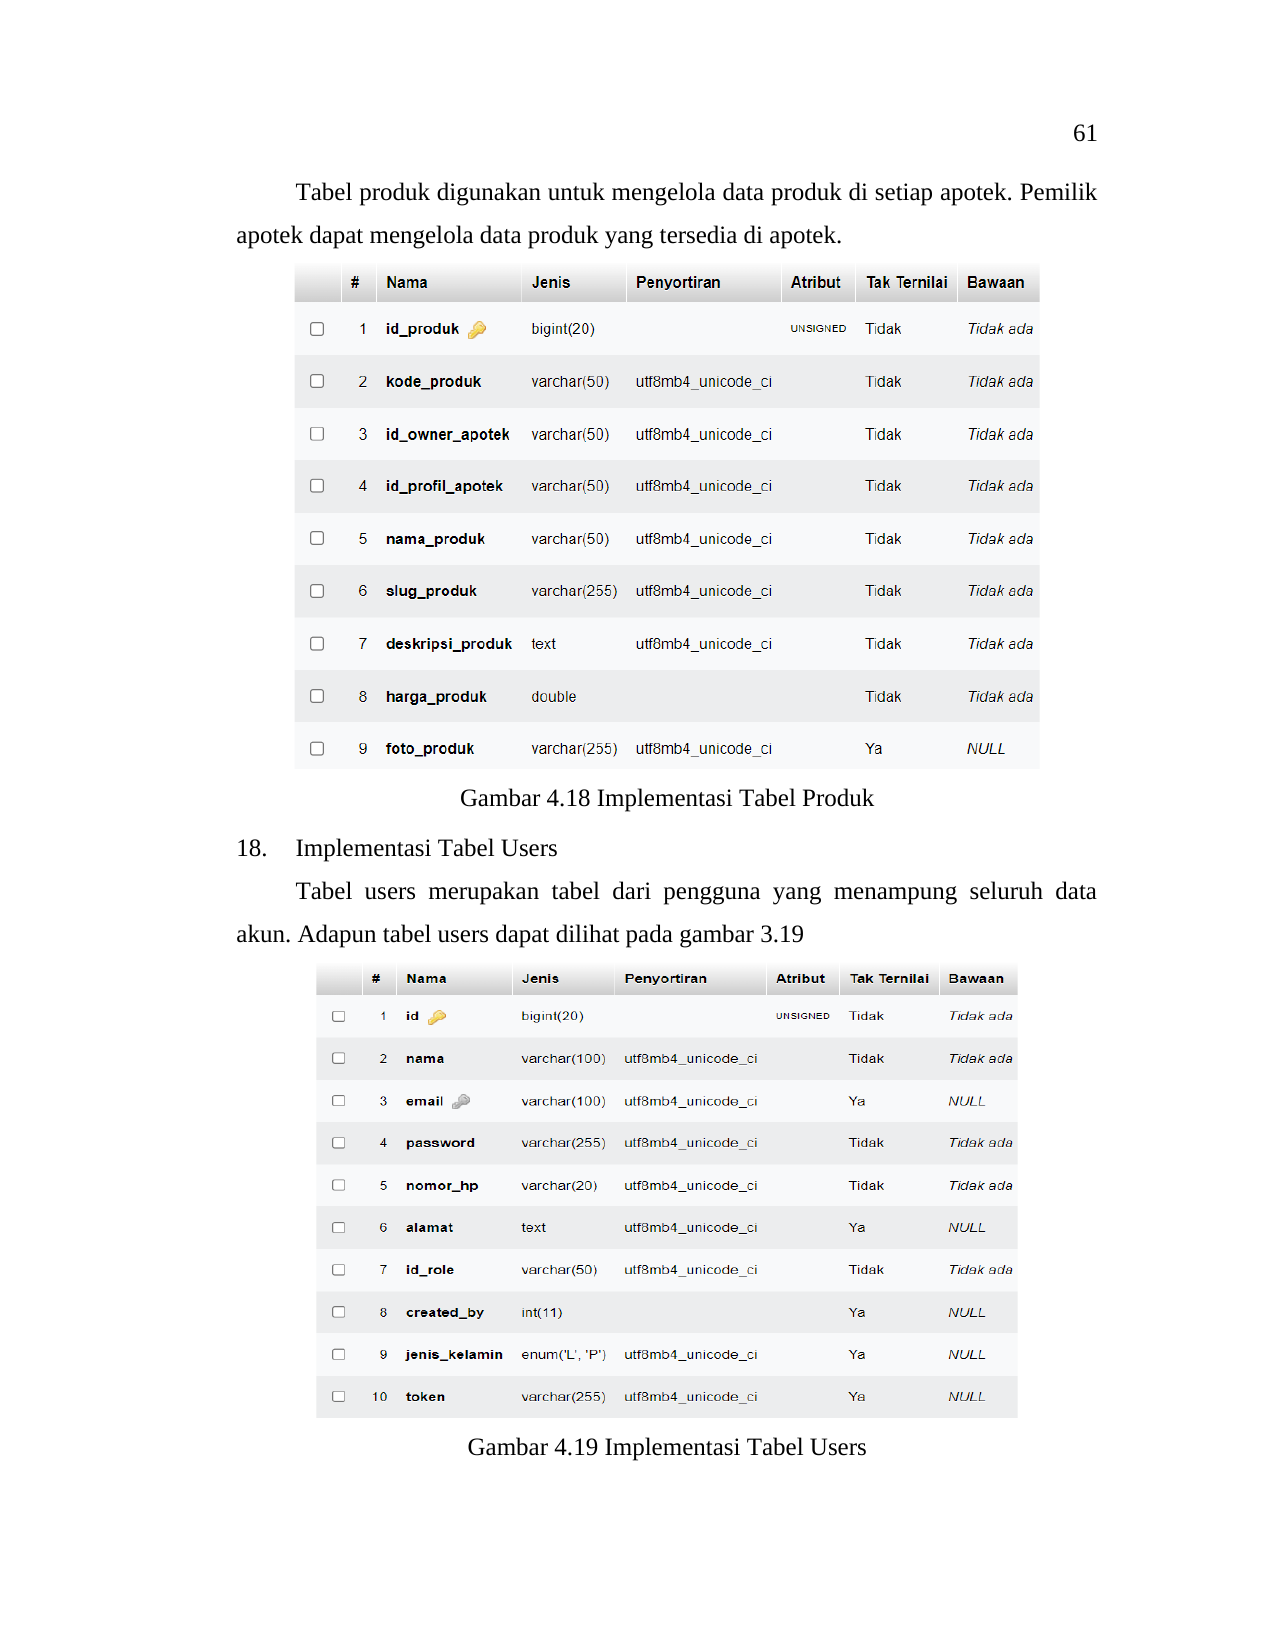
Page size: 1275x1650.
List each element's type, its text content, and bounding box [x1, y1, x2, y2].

text Tabel users merupakan tabel dari pengguna yang menampung seluruh data akun. Adapun tabel users dapat dilihat pada gambar 3.19 [236, 876, 1098, 948]
text Gambar 4.18 Implementasi Tabel Produk [236, 783, 1098, 812]
list Implementasi Tabel Users [236, 833, 1098, 861]
text Tabel produk digunakan untuk mengelola data produk di setiap apotek. Pemilik apotek dapat mengelola data produk yang tersedia di apotek. [236, 177, 1098, 249]
picture [294, 263, 1040, 769]
picture [316, 962, 1018, 1418]
text Gambar 4.19 Implementasi Tabel Users [236, 1432, 1098, 1461]
